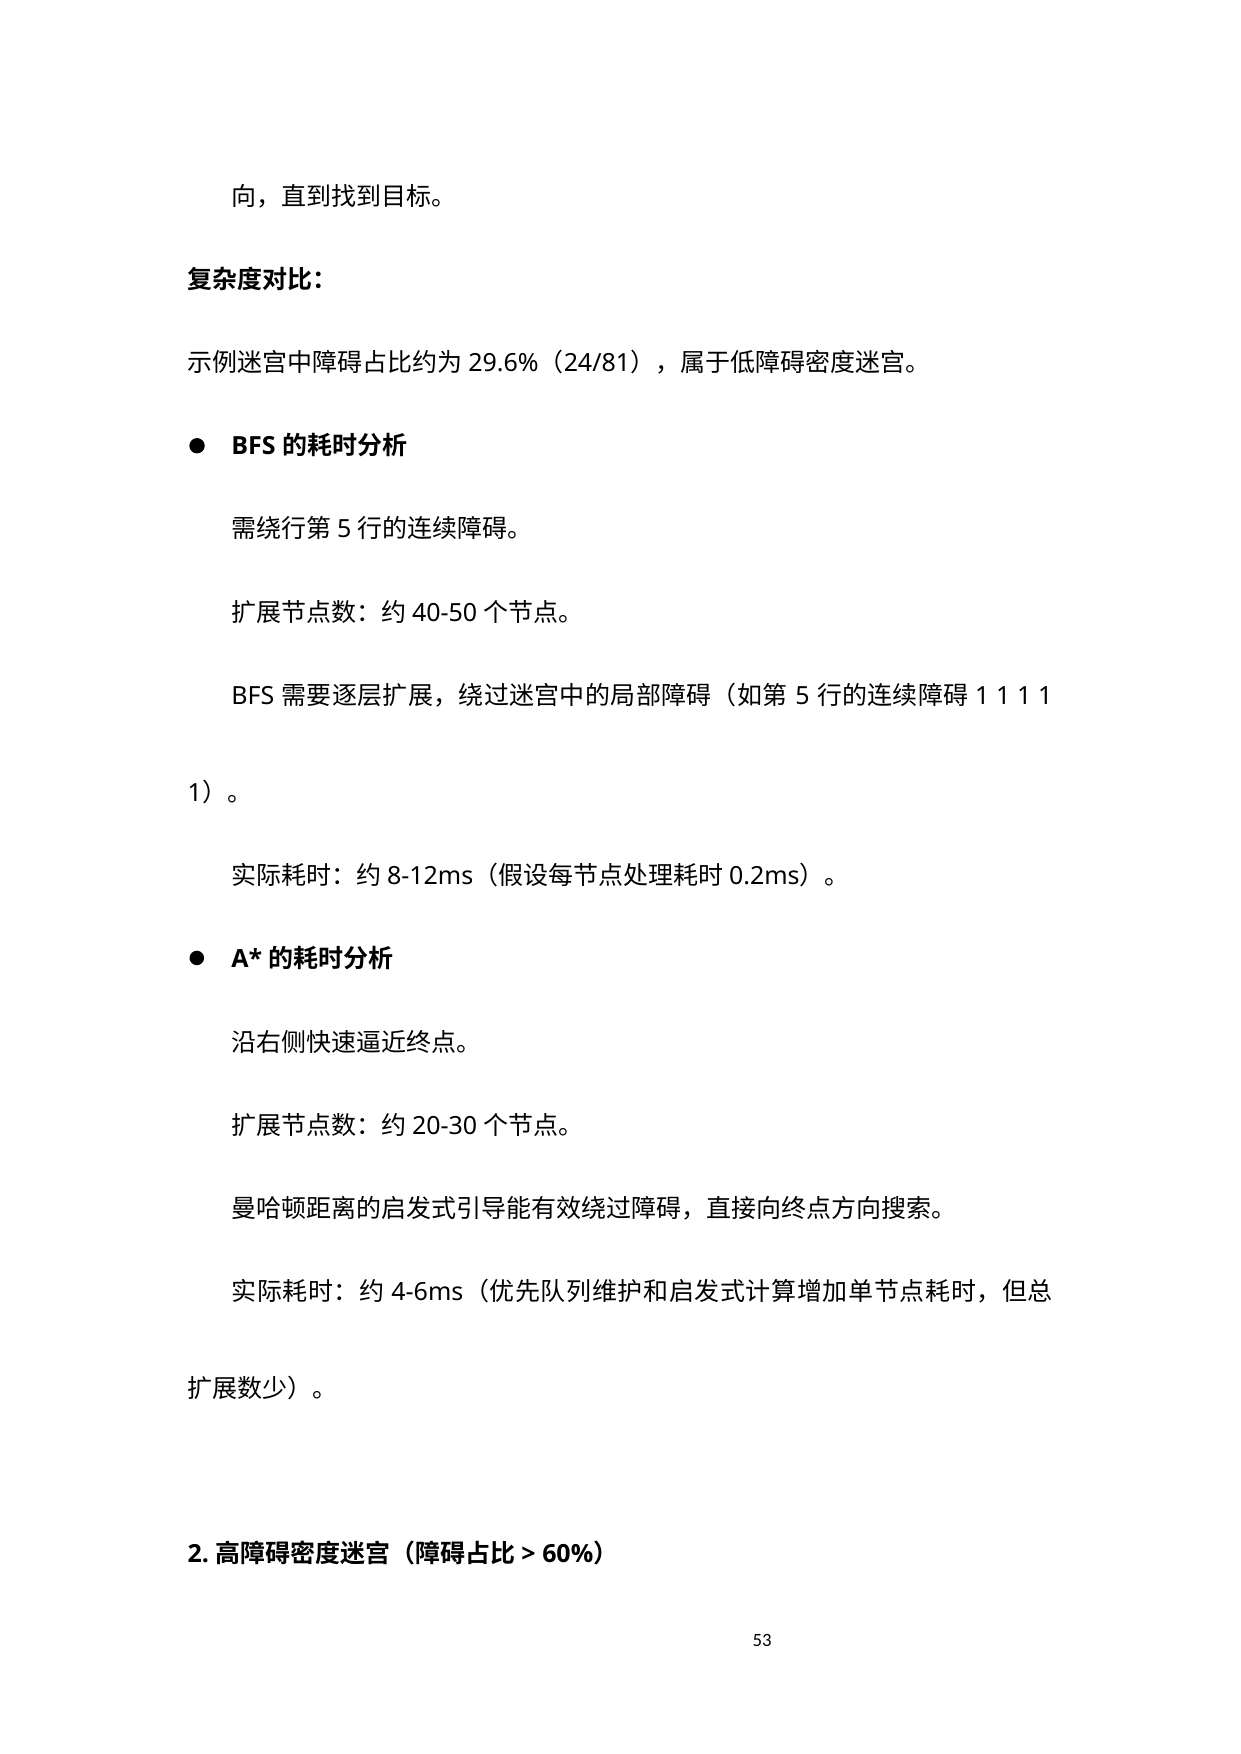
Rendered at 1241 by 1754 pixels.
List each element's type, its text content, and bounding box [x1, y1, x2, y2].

list A* 的耗时分析 [187, 924, 1053, 989]
list BFS 的耗时分析 [187, 411, 1053, 476]
list 复杂度对比： [187, 245, 1053, 310]
list 2. 高障碍密度迷宫（障碍占比 > 60%） [187, 1519, 1053, 1584]
list 扩展节点数：约 20-30 个节点。 [187, 1091, 1053, 1156]
list 沿右侧快速逼近终点。 [187, 1008, 1053, 1073]
list 实际耗时：约 4-6ms（优先队列维护和启发式计算增加单节点耗时，但总扩展数少）。 [187, 1257, 1053, 1419]
list 实际耗时：约 8-12ms（假设每节点处理耗时 0.2ms）。 [187, 841, 1053, 906]
list BFS 需要逐层扩展，绕过迷宫中的局部障碍（如第 5 行的连续障碍 1 1 1 1 1）。 [187, 661, 1053, 823]
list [187, 162, 1053, 227]
list 示例迷宫中障碍占比约为 29.6%（24/81），属于低障碍密度迷宫。 [187, 328, 1053, 393]
list 扩展节点数：约 40-50 个节点。 [187, 578, 1053, 643]
list 曼哈顿距离的启发式引导能有效绕过障碍，直接向终点方向搜索。 [187, 1174, 1053, 1239]
list 需绕行第 5 行的连续障碍。 [187, 494, 1053, 559]
